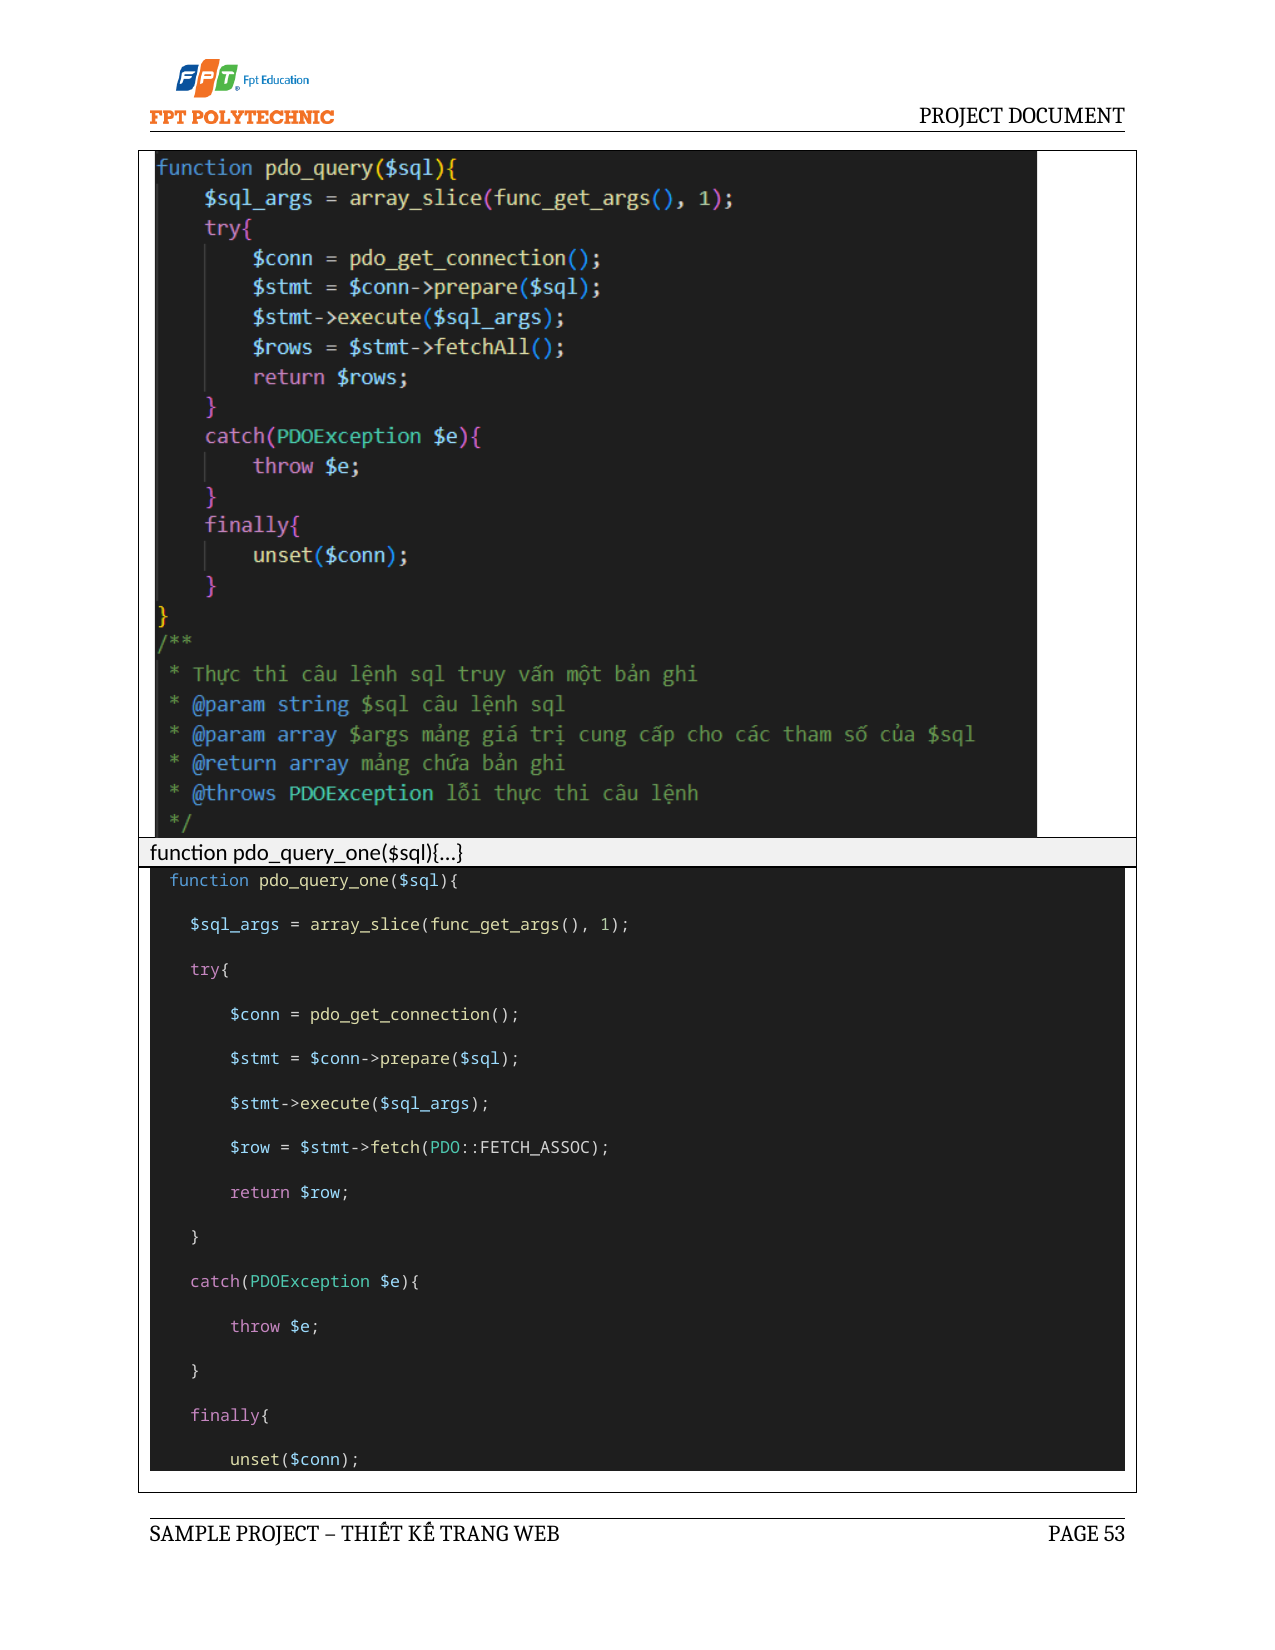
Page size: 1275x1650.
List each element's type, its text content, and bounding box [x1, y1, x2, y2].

table_cell function pdo_query_one($sql){…} [139, 838, 1136, 866]
table_cell [1038, 151, 1136, 837]
picture [150, 59, 336, 124]
table_cell [139, 151, 154, 837]
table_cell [139, 868, 1136, 1492]
picture [154, 151, 1038, 838]
